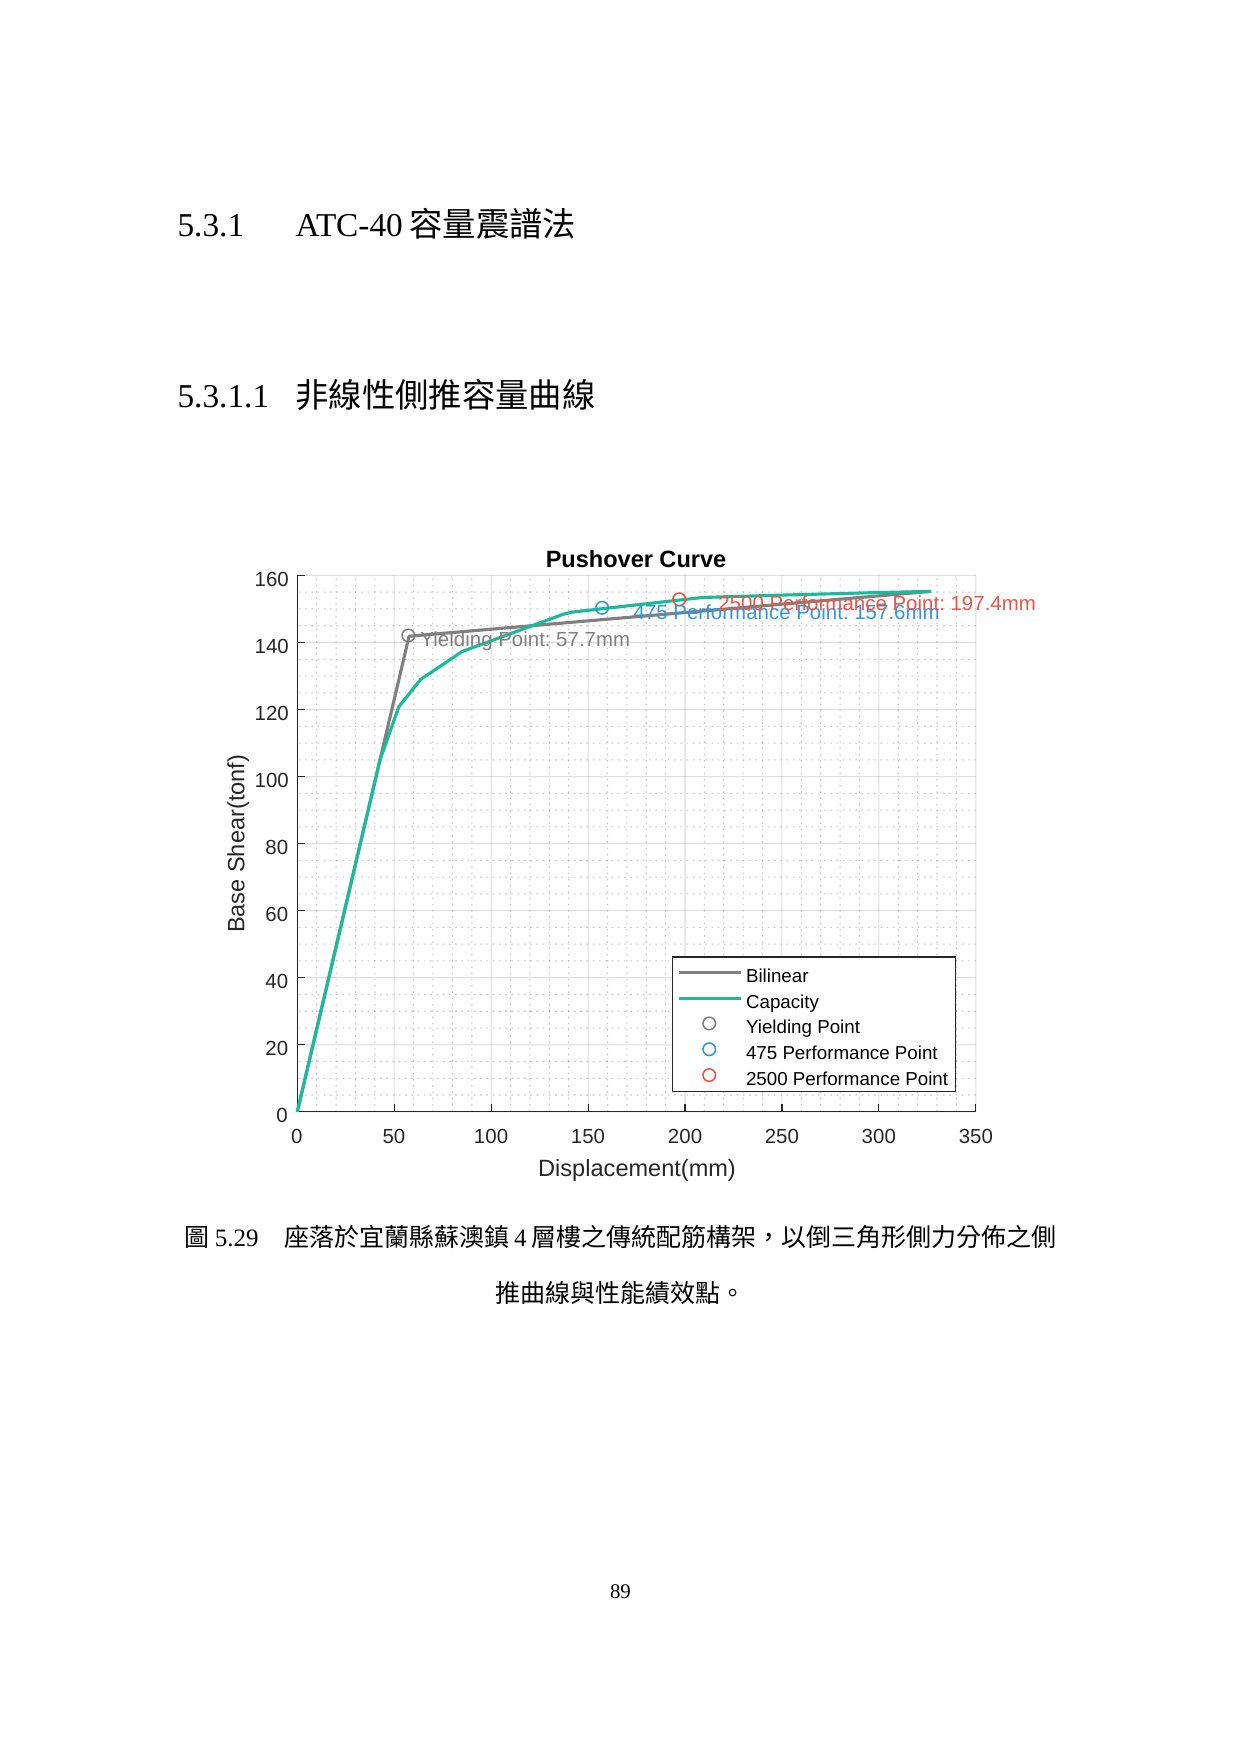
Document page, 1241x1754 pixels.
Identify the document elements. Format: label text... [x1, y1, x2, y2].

subtitle ATC-40容量震譜法 [177, 184, 1063, 259]
subtitle 非線性側推容量曲線 [177, 356, 1063, 431]
